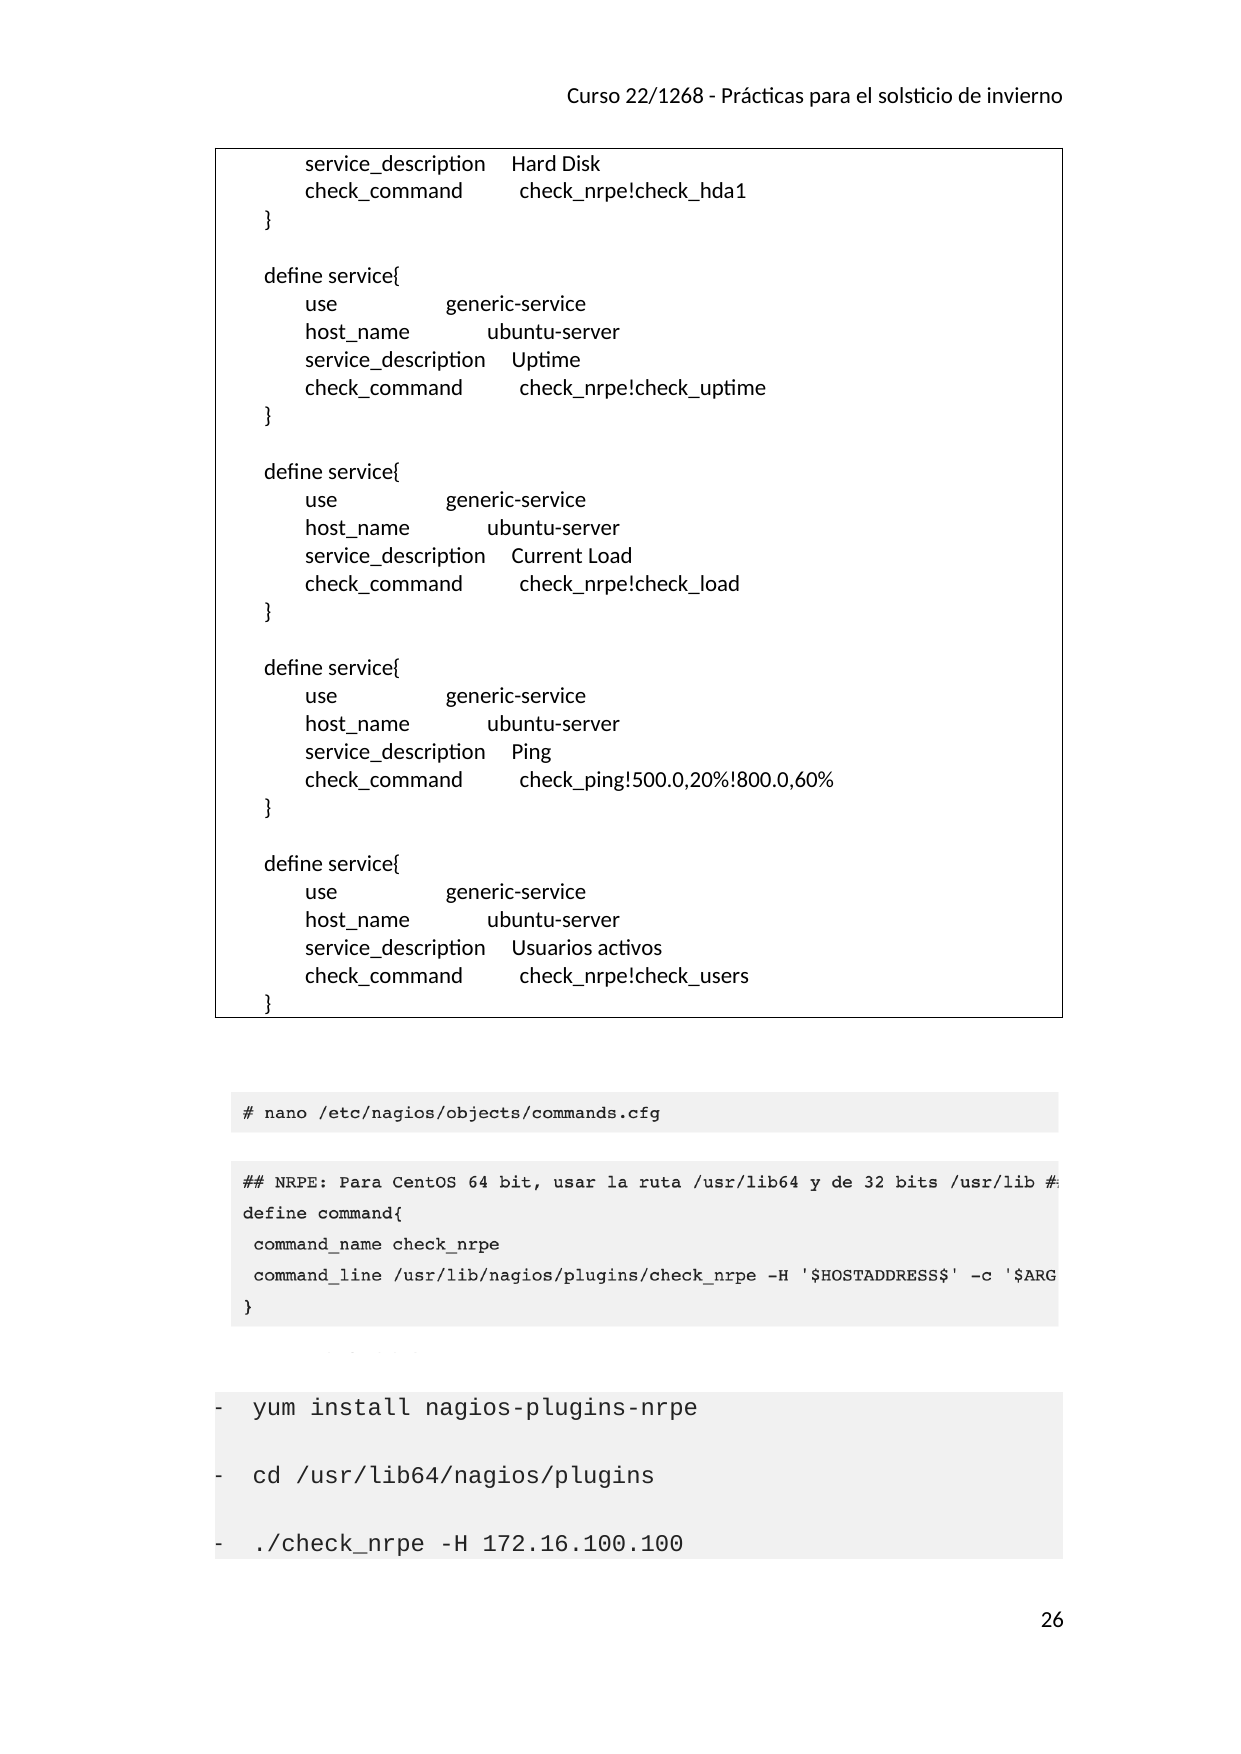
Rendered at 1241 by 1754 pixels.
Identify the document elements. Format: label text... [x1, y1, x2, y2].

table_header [216, 149, 1062, 1017]
list ./check_nrpe -H 172.16.100.100 [215, 1528, 1063, 1559]
picture [214, 1081, 1101, 1353]
list cd /usr/lib64/nagios/plugins [215, 1461, 1063, 1491]
list yum install nagios-plugins-nrpe [215, 1392, 1063, 1423]
